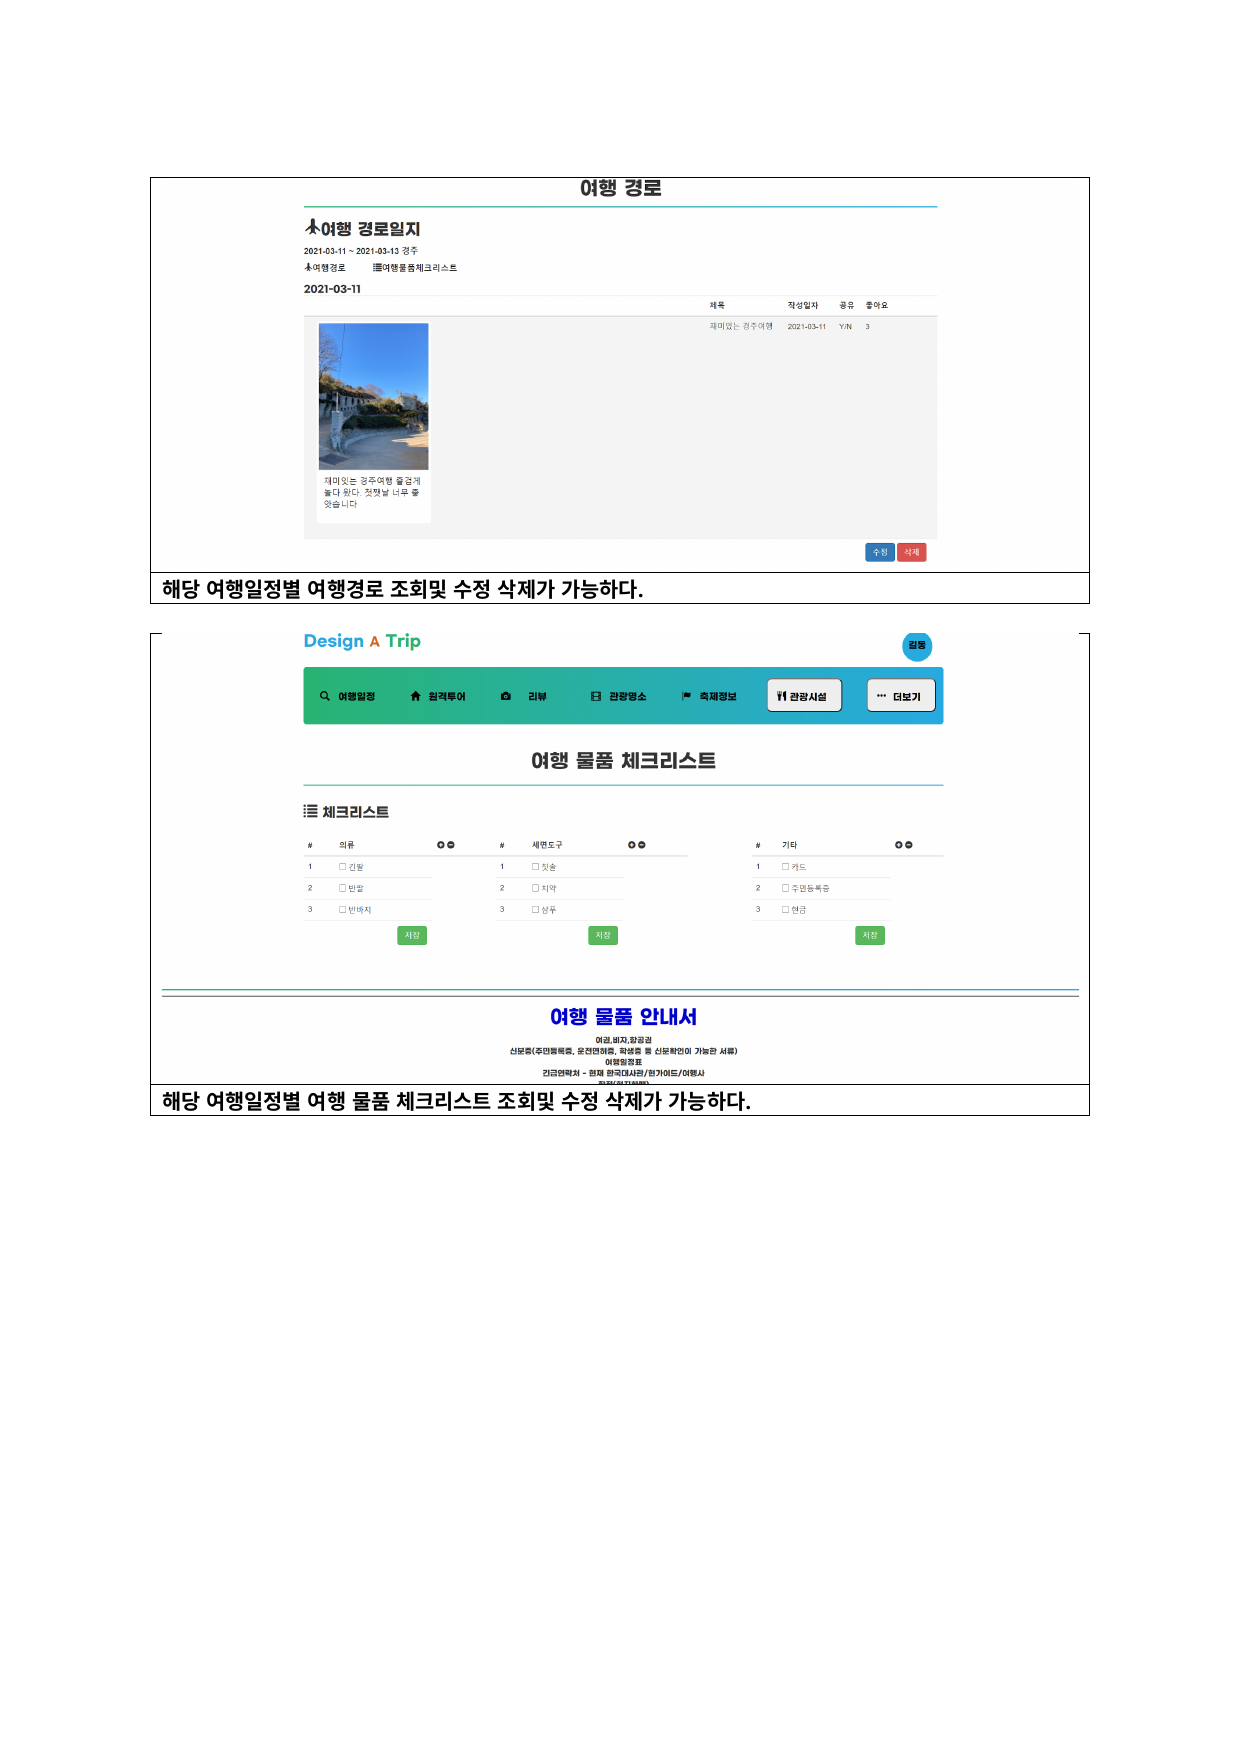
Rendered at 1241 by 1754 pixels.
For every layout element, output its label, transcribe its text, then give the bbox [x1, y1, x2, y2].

table_cell 해당 여행일정별 여행경로 조회및 수정 삭제가 가능하다. [151, 573, 1089, 603]
table_header [151, 634, 161, 1084]
picture [161, 633, 1079, 1084]
table_cell 해당 여행일정별 여행 물품 체크리스트 조회및 수정 삭제가 가능하다. [151, 1085, 1089, 1115]
table_header [1079, 634, 1089, 1084]
table_header [1079, 178, 1089, 572]
picture [161, 178, 1079, 572]
table_header [151, 178, 161, 572]
